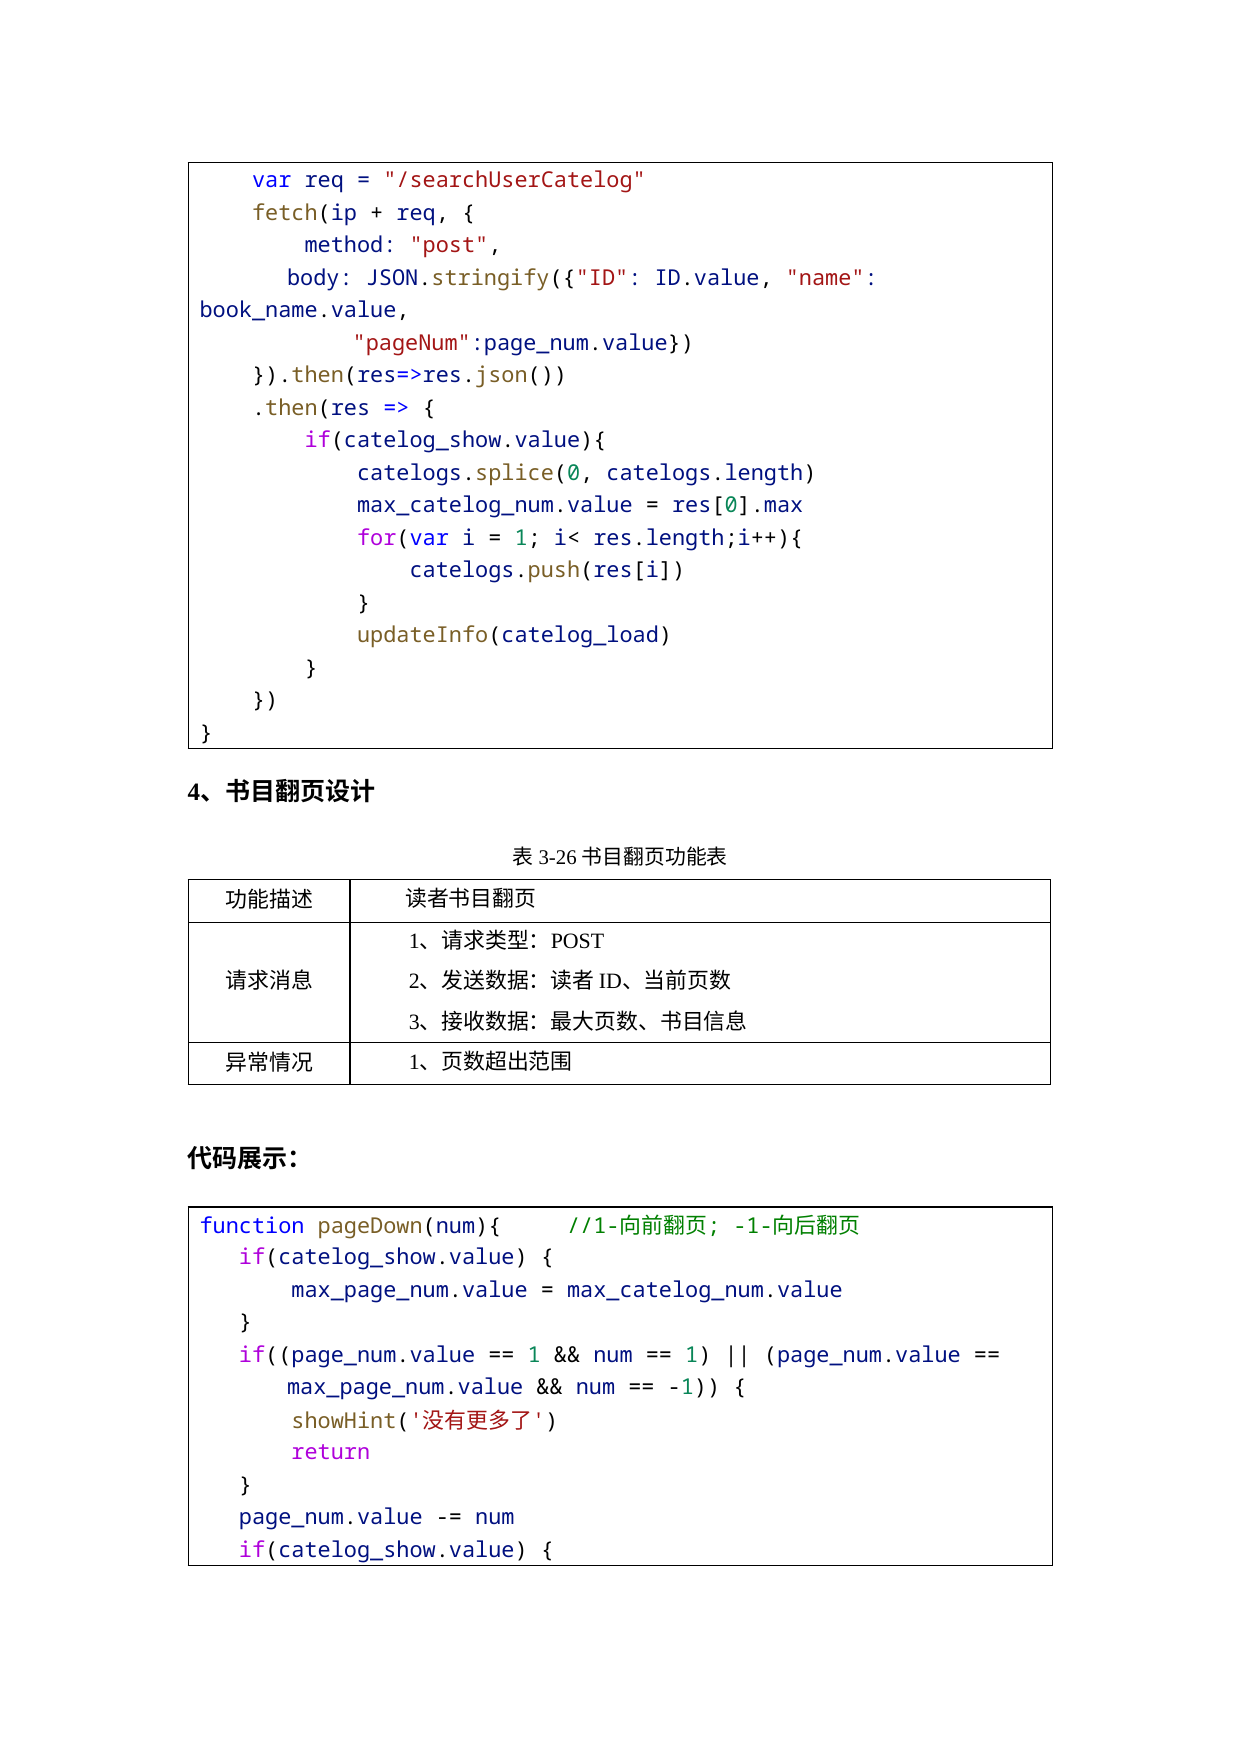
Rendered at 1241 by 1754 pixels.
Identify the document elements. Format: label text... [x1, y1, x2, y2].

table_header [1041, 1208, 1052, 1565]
table_cell 页数超出范围 [351, 1043, 1050, 1084]
table_header 功能描述 [189, 880, 349, 922]
table_header 读者书目翻页 [351, 880, 1050, 922]
table_cell 请求类型：POST 发送数据：读者ID、当前页数 接收数据：最大页数、书目信息 [351, 923, 1050, 1042]
text 代码展示： [187, 1124, 1053, 1189]
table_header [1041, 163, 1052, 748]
list 书目翻页设计 [187, 757, 1053, 822]
table_cell 请求消息 [189, 923, 349, 1042]
table_cell 异常情况 [189, 1043, 349, 1084]
text 表 3-26 书目翻页功能表 [187, 839, 1053, 872]
